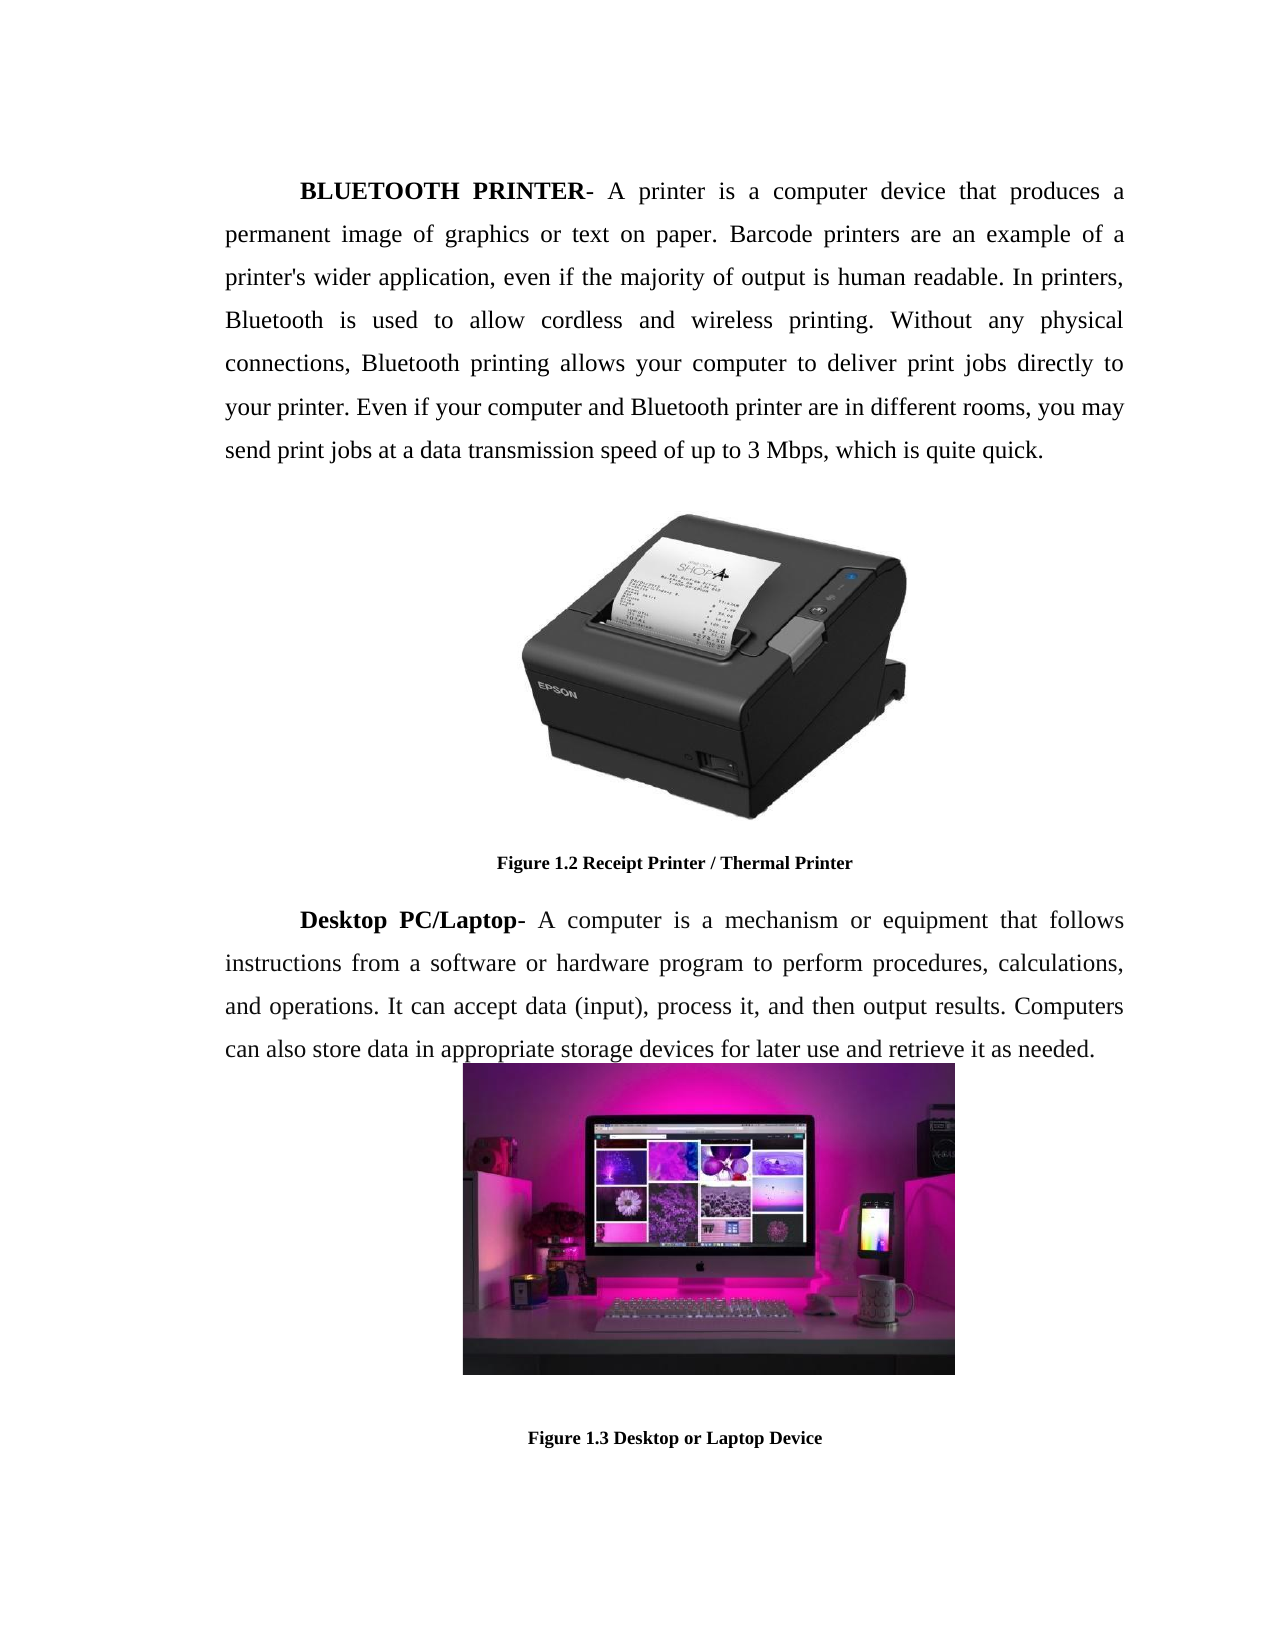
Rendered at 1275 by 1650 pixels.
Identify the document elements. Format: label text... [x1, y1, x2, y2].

picture [462, 1063, 955, 1375]
text BLUETOOTH PRINTER- A printer is a computer device that produces a permanent image of graphics or text on paper. Barcode printers are an example of a printer's wider application, even if the majority of output is human readable. In printers, Bluetooth is used to allow cordless and wireless printing. Without any physical connections, Bluetooth printing allows your computer to deliver print jobs directly to your printer. Even if your computer and Bluetooth printer are in different rooms, you may send print jobs at a data transmission speed of up to 3 Mbps, which is quite quick. [225, 176, 1125, 463]
picture [517, 511, 908, 821]
text Figure 1.3 Desktop or Laptop Device [225, 1427, 1125, 1448]
text Figure 1.2 Receipt Printer / Thermal Printer [225, 852, 1125, 873]
text Desktop PC/Laptop- A computer is a mechanism or equipment that follows instructions from a software or hardware program to perform procedures, calculations, and operations. It can accept data (input), process it, and then output results. Computers can also store data in appropriate storage devices for later use and retrieve it as needed. [225, 905, 1125, 1063]
